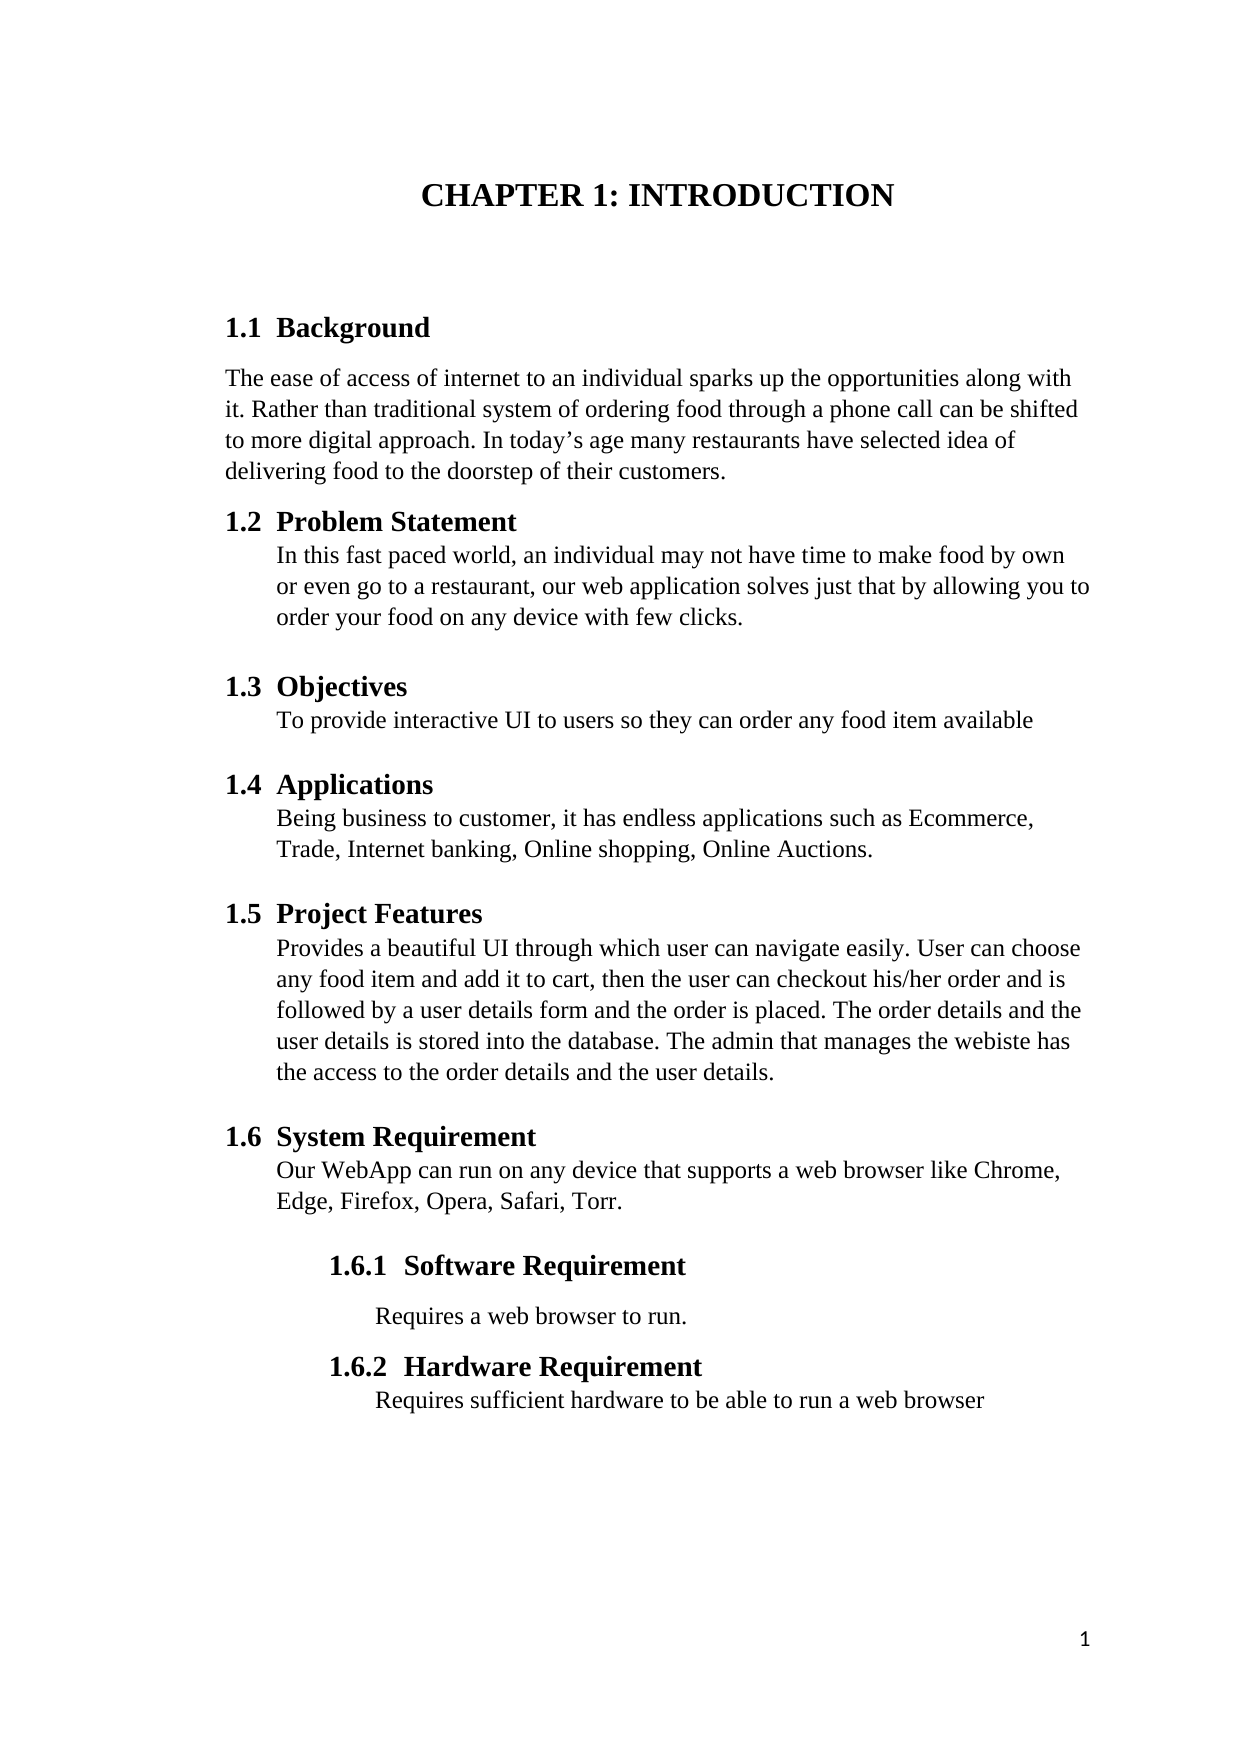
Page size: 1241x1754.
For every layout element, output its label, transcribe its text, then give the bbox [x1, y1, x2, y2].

list System Requirement [225, 1119, 1090, 1153]
list Requires sufficient hardware to be able to run a web browser [300, 1385, 1090, 1414]
list Problem Statement [225, 504, 1090, 537]
list Applications [225, 767, 1090, 801]
list Background [225, 310, 1090, 344]
list Hardware Requirement [328, 1349, 1090, 1382]
subtitle CHAPTER 1: INTRODUCTION [225, 175, 1090, 213]
list Trade, Internet banking, Online shopping, Online Auctions. [276, 834, 1090, 863]
list Project Features [225, 897, 1090, 930]
list Software Requirement [328, 1248, 1090, 1282]
list Provides a beautiful UI through which user can navigate easily. User can choose any food item and add it to cart, then the user can checkout his/her order and is followed by a user details form and the order is placed. The order details and the user details is stored into the database. The admin that manages the webiste has the access to the order details and the user details. [276, 933, 1090, 1086]
list In this fast paced world, an individual may not have time to make food by own or even go to a restaurant, our web application solves just that by allowing you to order your food on any device with few clicks. [276, 540, 1090, 631]
list Being business to customer, it has endless applications such as Ecommerce, [276, 803, 1090, 832]
list To provide interactive UI to users so they can order any food item available [276, 705, 1090, 734]
list Our WebApp can run on any device that supports a web browser like Chrome, Edge, Firefox, Opera, Safari, Torr. [276, 1155, 1090, 1215]
list Objectives [225, 669, 1090, 703]
text Requires a web browser to run. [300, 1301, 1090, 1330]
text The ease of access of internet to an individual sparks up the opportunities along with it. Rather than traditional system of ordering food through a phone call can be shifted to more digital approach. In today’s age many restaurants have selected idea of delivering food to the doorstep of their customers. [225, 363, 1090, 485]
